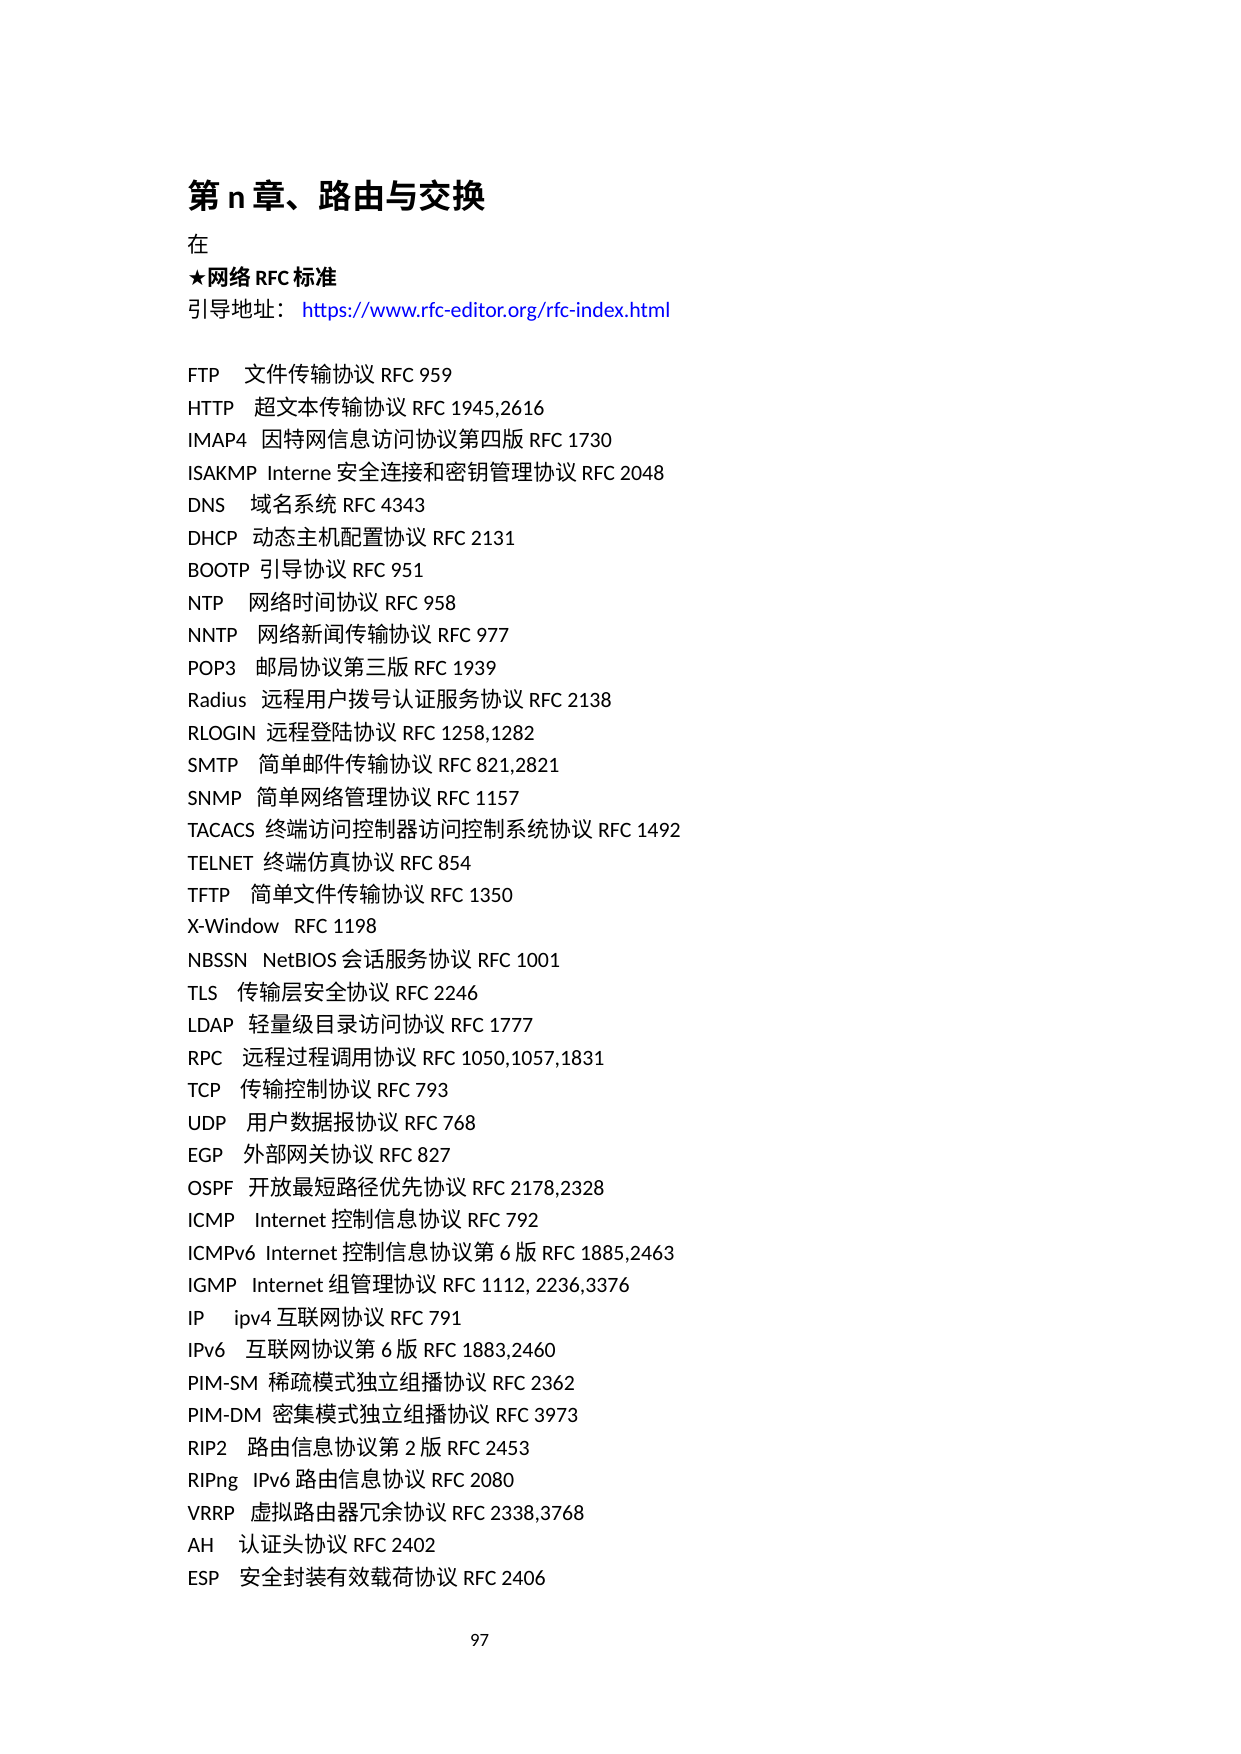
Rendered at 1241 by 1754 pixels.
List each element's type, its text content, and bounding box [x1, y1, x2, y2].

text LDAP 轻量级目录访问协议 RFC 1777 [187, 1007, 1053, 1039]
text ICMPv6 Internet控制信息协议第6版 RFC 1885,2463 [187, 1234, 1053, 1267]
text IP ipv4互联网协议 RFC 791 [187, 1299, 1053, 1332]
text TLS 传输层安全协议 RFC 2246 [187, 974, 1053, 1007]
text TFTP 简单文件传输协议 RFC 1350 [187, 877, 1053, 909]
text VRRP 虚拟路由器冗余协议 RFC 2338,3768 [187, 1494, 1053, 1527]
text PIM-SM 稀疏模式独立组播协议 RFC 2362 [187, 1364, 1053, 1397]
text FTP 文件传输协议 RFC 959 [187, 357, 1053, 389]
text SNMP 简单网络管理协议 RFC 1157 [187, 779, 1053, 812]
text PIM-DM 密集模式独立组播协议 RFC 3973 [187, 1397, 1053, 1429]
text HTTP 超文本传输协议 RFC 1945,2616 [187, 389, 1053, 422]
text TCP 传输控制协议 RFC 793 [187, 1072, 1053, 1104]
text DNS 域名系统 RFC 4343 [187, 487, 1053, 519]
text IMAP4 因特网信息访问协议第四版 RFC 1730 [187, 422, 1053, 454]
text EGP 外部网关协议 RFC 827 [187, 1137, 1053, 1169]
text 引导地址： https://www.rfc-editor.org/rfc-index.html [187, 292, 1053, 324]
text 在 [187, 227, 1053, 259]
text DHCP 动态主机配置协议 RFC 2131 [187, 519, 1053, 552]
text RPC 远程过程调用协议 RFC 1050,1057,1831 [187, 1039, 1053, 1072]
text ISAKMP Interne安全连接和密钥管理协议 RFC 2048 [187, 454, 1053, 487]
text SMTP 简单邮件传输协议 RFC 821,2821 [187, 747, 1053, 779]
text ICMP Internet控制信息协议 RFC 792 [187, 1202, 1053, 1234]
text Radius 远程用户拨号认证服务协议 RFC 2138 [187, 682, 1053, 714]
text ★网络RFC标准 [187, 259, 1053, 292]
text AH 认证头协议 RFC 2402 [187, 1527, 1053, 1559]
text UDP 用户数据报协议 RFC 768 [187, 1104, 1053, 1137]
text POP3 邮局协议第三版 RFC 1939 [187, 649, 1053, 682]
text OSPF 开放最短路径优先协议 RFC 2178,2328 [187, 1169, 1053, 1202]
text RIP2 路由信息协议第2版 RFC 2453 [187, 1429, 1053, 1462]
text RIPng IPv6路由信息协议 RFC 2080 [187, 1462, 1053, 1494]
text 第n章、路由与交换 [187, 162, 1053, 227]
text BOOTP 引导协议 RFC 951 [187, 552, 1053, 584]
text X-Window RFC 1198 [187, 909, 1053, 942]
text TELNET 终端仿真协议 RFC 854 [187, 844, 1053, 877]
text NTP 网络时间协议 RFC 958 [187, 584, 1053, 617]
text ESP 安全封装有效载荷协议 RFC 2406 [187, 1559, 1053, 1592]
text RLOGIN 远程登陆协议 RFC 1258,1282 [187, 714, 1053, 747]
text IGMP Internet组管理协议 RFC 1112, 2236,3376 [187, 1267, 1053, 1299]
text IPv6 互联网协议第6版 RFC 1883,2460 [187, 1332, 1053, 1364]
text TACACS 终端访问控制器访问控制系统协议 RFC 1492 [187, 812, 1053, 844]
text NBSSN NetBIOS会话服务协议 RFC 1001 [187, 942, 1053, 974]
text NNTP 网络新闻传输协议 RFC 977 [187, 617, 1053, 649]
